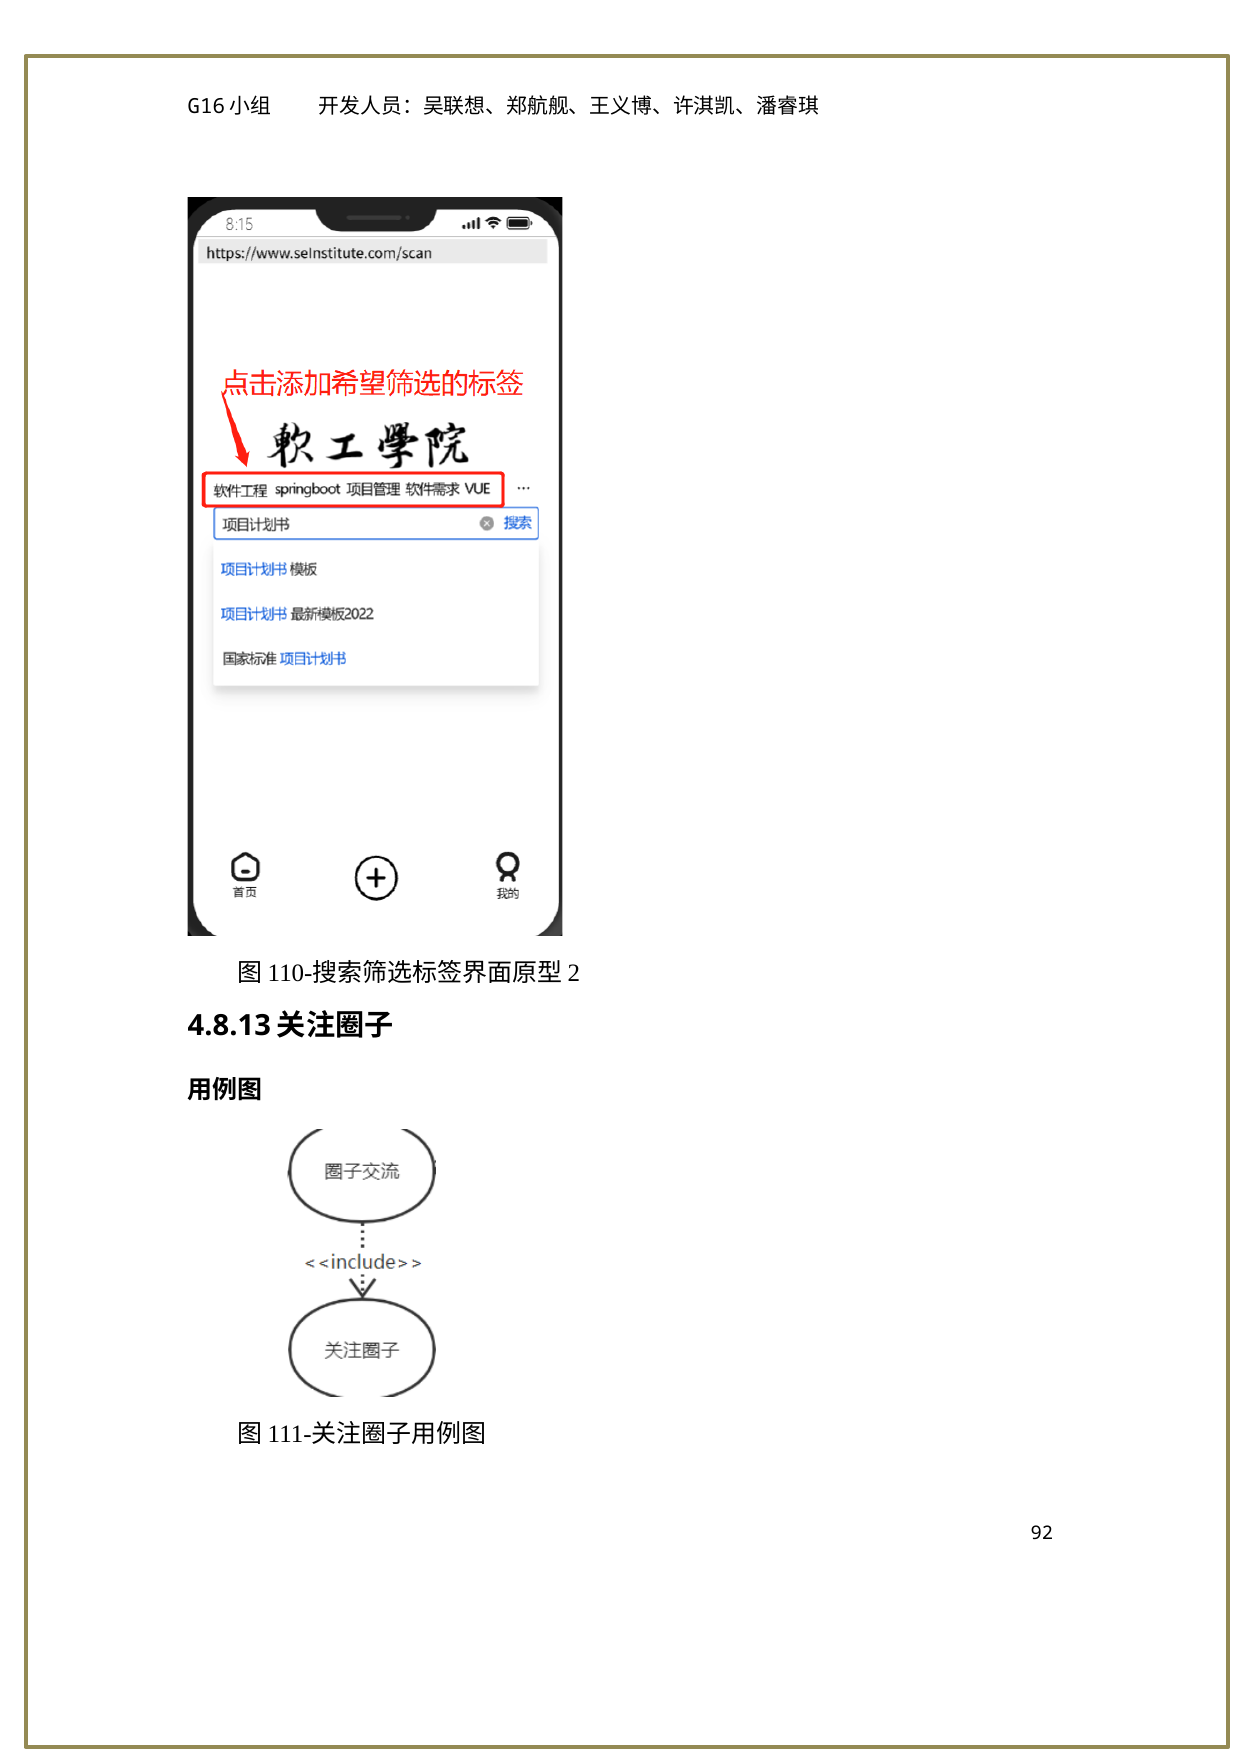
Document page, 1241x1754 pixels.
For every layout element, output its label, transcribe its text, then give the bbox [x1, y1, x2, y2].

picture [287, 1129, 436, 1397]
subtitle 用例图 [187, 1069, 1053, 1106]
text 图110-搜索筛选标签界面原型2 [187, 948, 1053, 989]
text 图111-关注圈子用例图 [187, 1409, 1053, 1451]
subtitle 4.8.13关注圈子 [187, 1002, 1053, 1044]
picture [187, 197, 563, 936]
